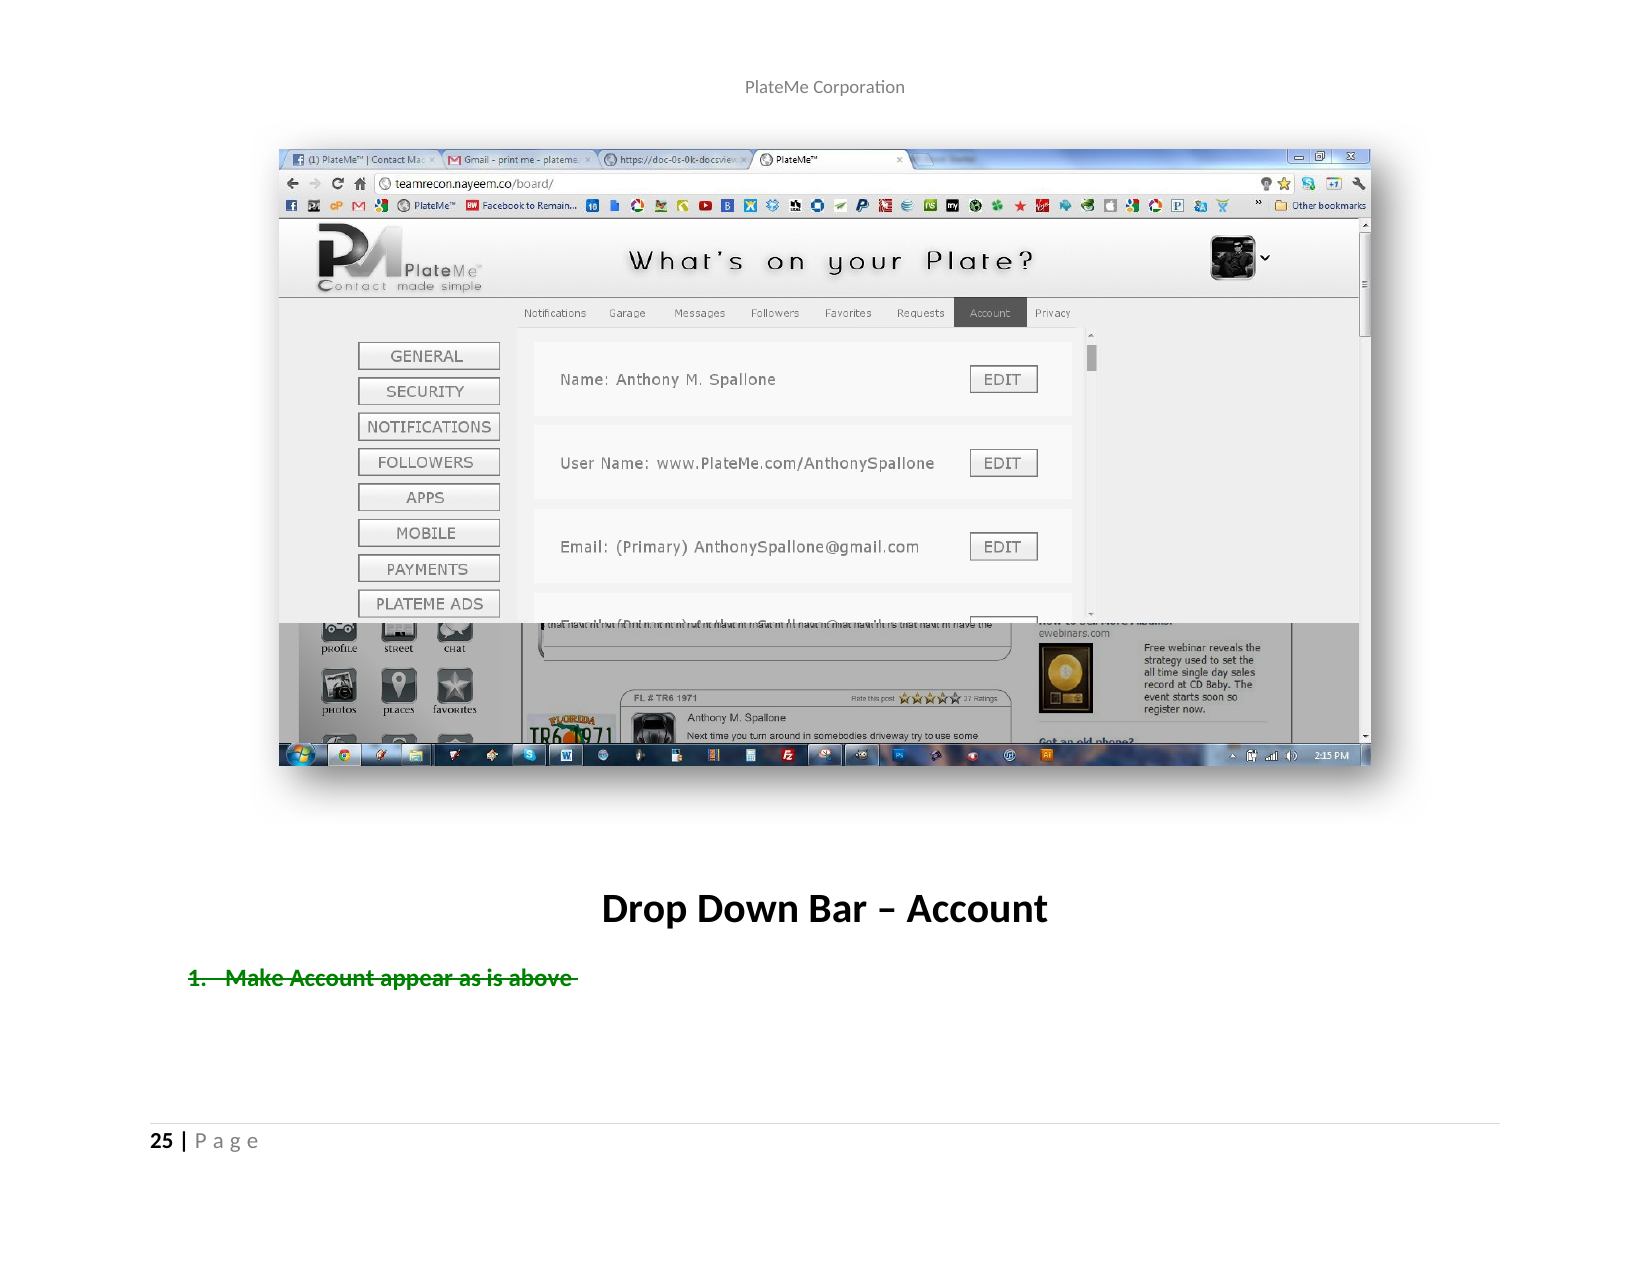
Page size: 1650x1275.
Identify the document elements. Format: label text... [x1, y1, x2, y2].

text Drop Down Bar – Account [150, 882, 1500, 933]
picture [279, 149, 1371, 766]
list Make Account appear as is above [187, 962, 1500, 992]
